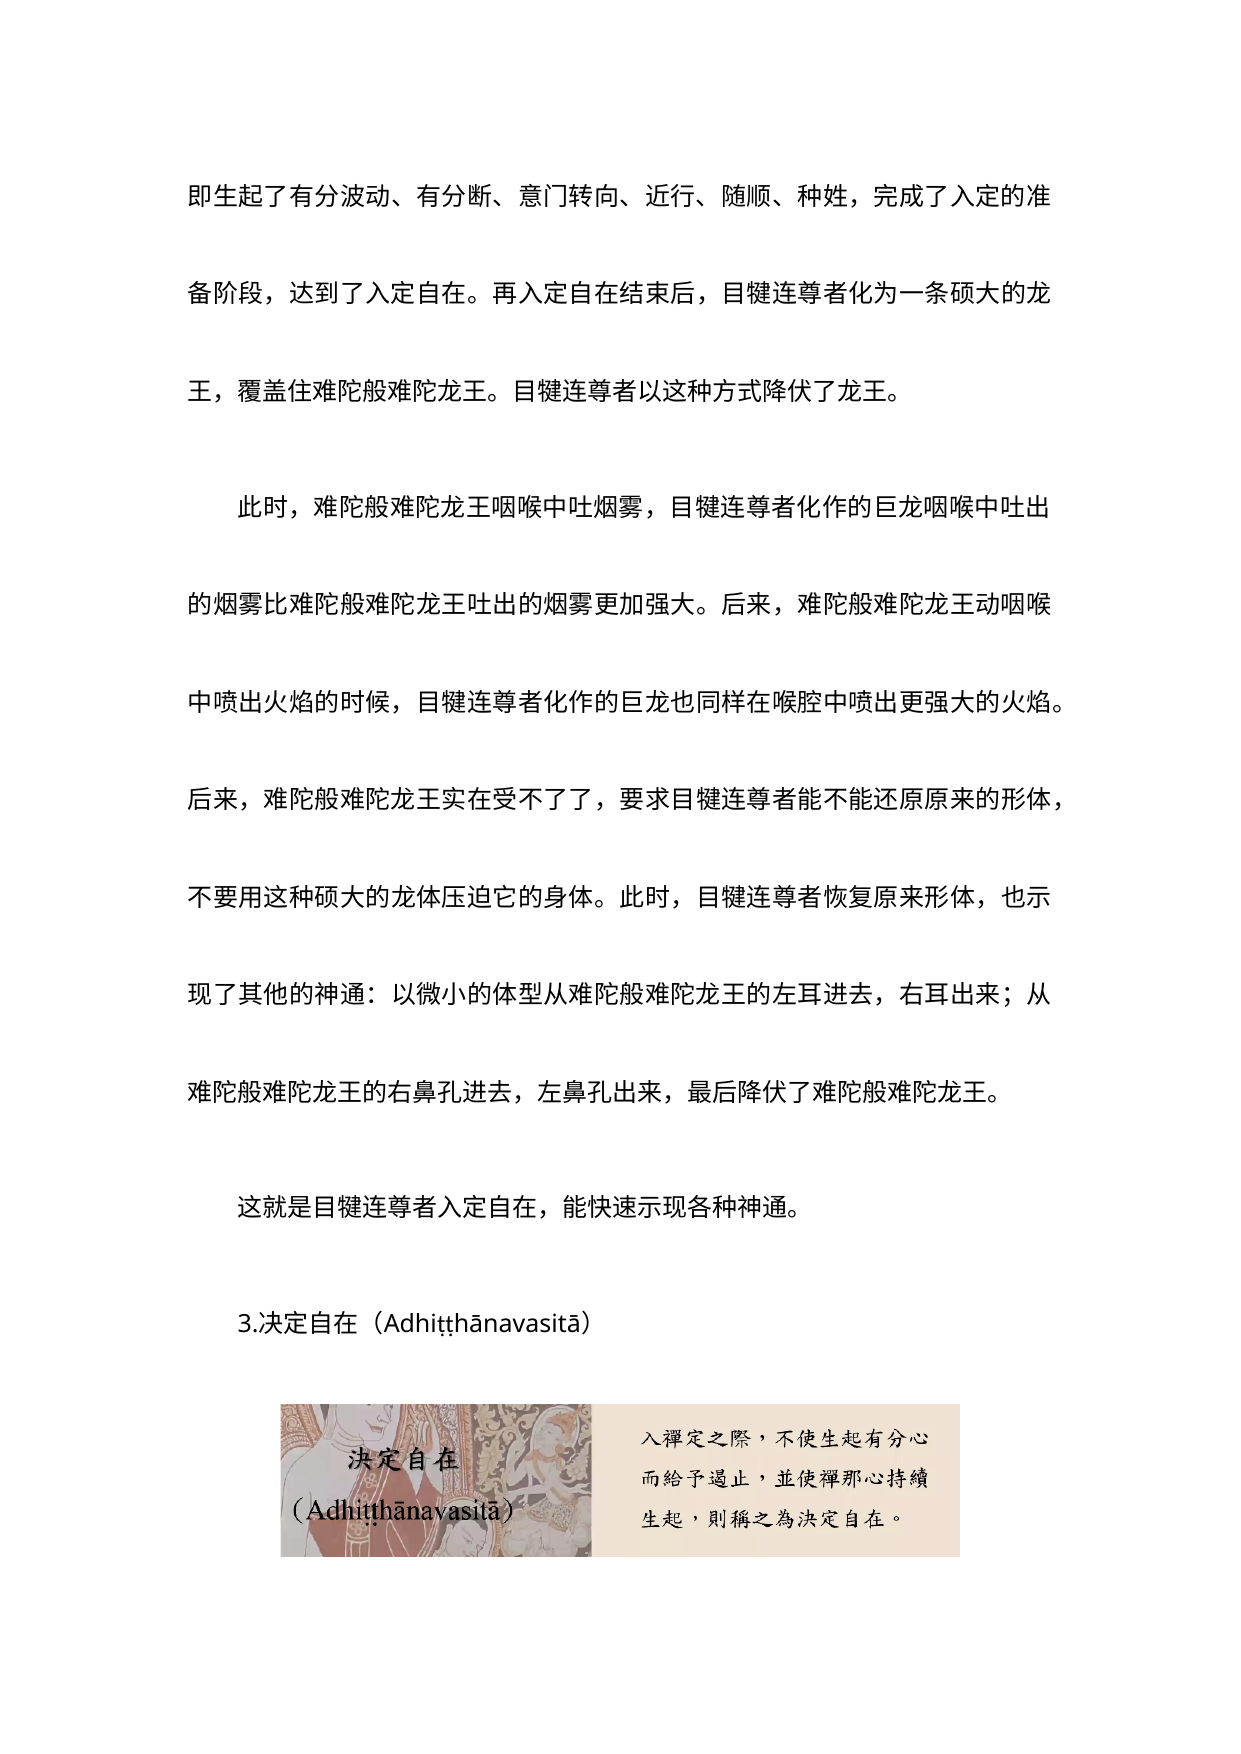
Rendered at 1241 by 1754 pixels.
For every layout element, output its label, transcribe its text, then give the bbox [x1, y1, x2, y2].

text 此时，难陀般难陀龙王咽喉中吐烟雾，目犍连尊者化作的巨龙咽喉中吐出的烟雾比难陀般难陀龙王吐出的烟雾更加强大。后来，难陀般难陀龙王动咽喉中喷出火焰的时候，目犍连尊者化作的巨龙也同样在喉腔中喷出更强大的火焰。后来，难陀般难陀龙王实在受不了了，要求目犍连尊者能不能还原原来的形体，不要用这种硕大的龙体压迫它的身体。此时，目犍连尊者恢复原来形体，也示现了其他的神通：以微小的体型从难陀般难陀龙王的左耳进去，右耳出来；从难陀般难陀龙王的右鼻孔进去，左鼻孔出来，最后降伏了难陀般难陀龙王。 [187, 473, 1053, 1123]
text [187, 162, 1053, 422]
text 这就是目犍连尊者入定自在，能快速示现各种神通。 [187, 1173, 1053, 1238]
text 3.决定自在（Adhiṭṭhānavasitā） [187, 1289, 1053, 1354]
picture [280, 1404, 960, 1557]
